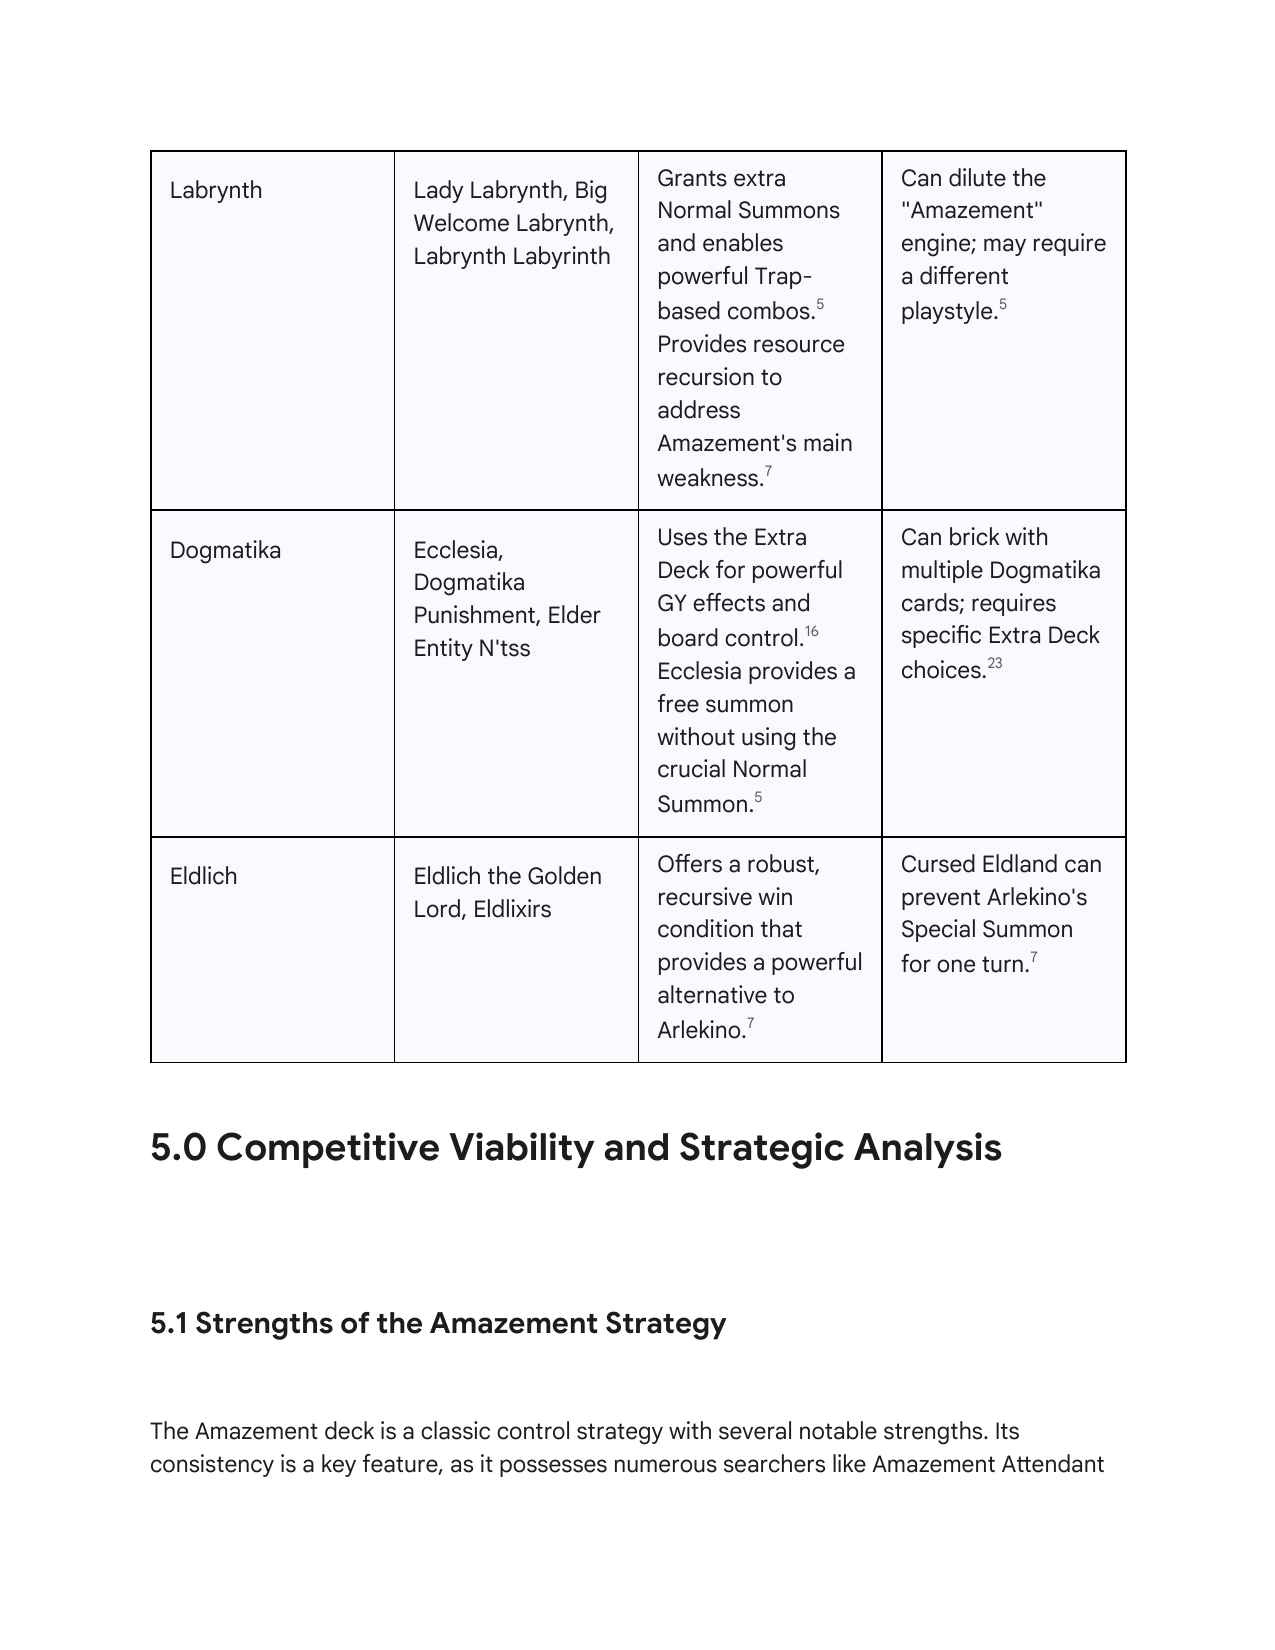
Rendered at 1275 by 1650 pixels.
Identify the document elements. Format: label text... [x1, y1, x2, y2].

table_cell Can brick with multiple Dogmatika cards; requires specific Extra Deck choices.23 [883, 511, 1125, 836]
table_cell Grants extra Normal Summons and enables powerful Trap-based combos.5 Provides resource recursion to address Amazement's main weakness.7 [639, 152, 881, 509]
table_cell Ecclesia, Dogmatika Punishment, Elder Entity N'tss [395, 511, 638, 836]
table_cell Offers a robust, recursive win condition that provides a powerful alternative to Arlekino.7 [639, 838, 881, 1062]
table_cell Cursed Eldland can prevent Arlekino's Special Summon for one turn.7 [883, 838, 1125, 1062]
table_cell Eldlich the Golden Lord, Eldlixirs [395, 838, 638, 1062]
table_cell Eldlich [152, 838, 394, 1062]
subtitle 5.0 Competitive Viability and Strategic Analysis [150, 1124, 1125, 1171]
table_cell Can dilute the "Amazement" engine; may require a different playstyle.5 [883, 152, 1125, 509]
table_cell Labrynth [152, 152, 394, 509]
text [150, 1417, 1125, 1479]
subtitle 5.1 Strengths of the Amazement Strategy [150, 1305, 1125, 1342]
table_cell Lady Labrynth, Big Welcome Labrynth, Labrynth Labyrinth [395, 152, 638, 509]
table_cell Dogmatika [152, 511, 394, 836]
table_cell Uses the Extra Deck for powerful GY effects and board control.16 Ecclesia provides a free summon without using the crucial Normal Summon.5 [639, 511, 881, 836]
